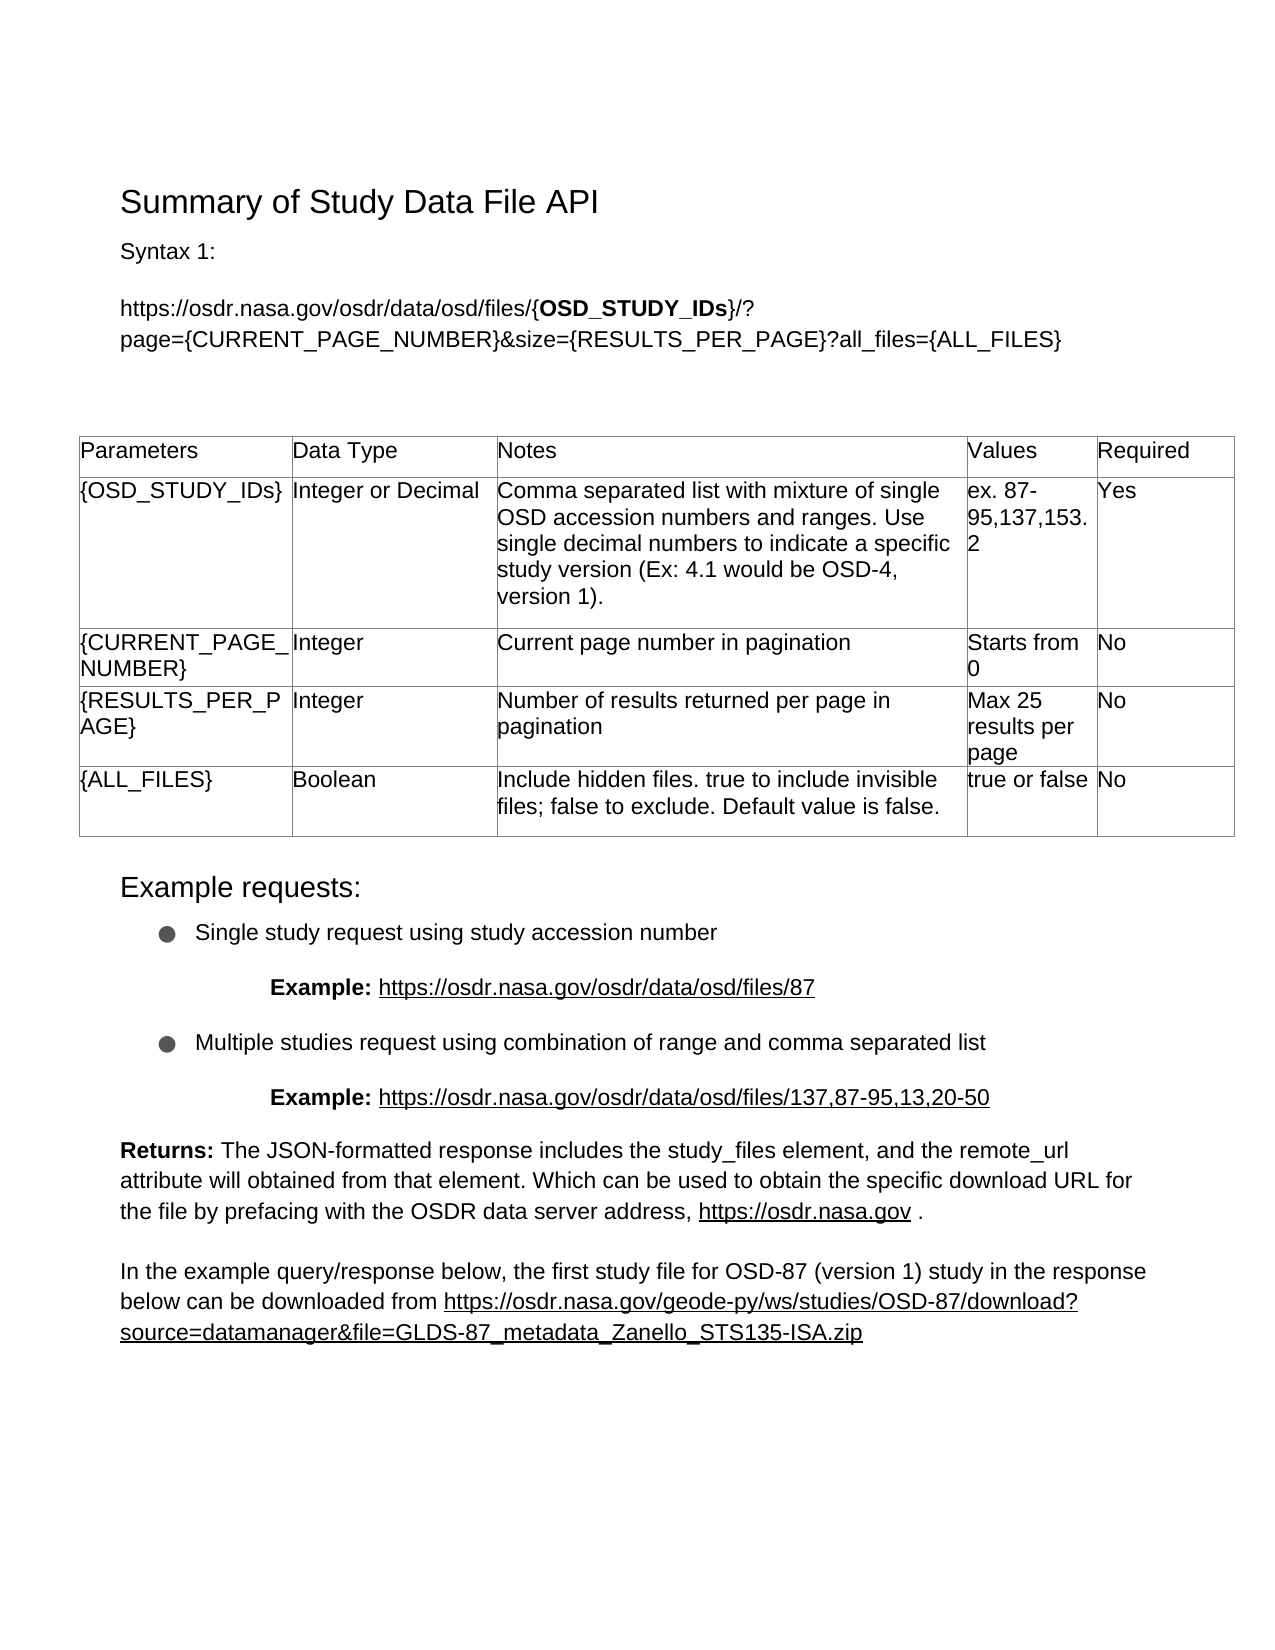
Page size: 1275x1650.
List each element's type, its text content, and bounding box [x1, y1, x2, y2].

list Single study request using study accession number [195, 917, 1076, 947]
table_cell {RESULTS_PER_PAGE} [80, 687, 292, 766]
table_header Required [1098, 437, 1234, 476]
table_cell Yes [1098, 478, 1234, 628]
table_cell Integer [293, 687, 497, 766]
table_cell {CURRENT_PAGE_NUMBER} [80, 629, 292, 686]
table_header Parameters [80, 437, 292, 476]
text https://osdr.nasa.gov/osdr/data/osd/files/{OSD_STUDY_IDs}/?page={CURRENT_PAGE_NUMBER}&size={RESULTS_PER_PAGE}?all_files={ALL_FILES} [120, 295, 1076, 352]
text Example: https://osdr.nasa.gov/osdr/data/osd/files/137,87-95,13,20-50 [270, 1084, 997, 1111]
list Multiple studies request using combination of range and comma separated list [195, 1027, 1076, 1057]
table_cell Comma separated list with mixture of single OSD accession numbers and ranges. Use single decimal numbers to indicate a specific study version (Ex: 4.1 would be OSD-4, version 1). [498, 478, 967, 628]
table_cell {ALL_FILES} [80, 767, 292, 836]
table_cell Starts from 0 [968, 629, 1097, 686]
table_cell Integer or Decimal [293, 478, 497, 628]
table_cell Boolean [293, 767, 497, 836]
table_cell Include hidden files. true to include invisible files; false to exclude. Default value is false. [498, 767, 967, 836]
table_cell No [1098, 629, 1234, 686]
table_cell Number of results returned per page in pagination [498, 687, 967, 766]
table_cell {OSD_STUDY_IDs} [80, 478, 292, 628]
table_header Values [968, 437, 1097, 476]
table_cell No [1098, 767, 1234, 836]
table_cell true or false [968, 767, 1097, 836]
table_header Notes [498, 437, 967, 476]
table_header Data Type [293, 437, 497, 476]
table_cell Max 25 results per page [968, 687, 1097, 766]
subtitle Example requests: [120, 870, 1155, 903]
text Example: https://osdr.nasa.gov/osdr/data/osd/files/87 [270, 974, 997, 1000]
table_cell Integer [293, 629, 497, 686]
table_cell ex. 87-95,137,153.2 [968, 478, 1097, 628]
table_cell No [1098, 687, 1234, 766]
text Returns: The JSON-formatted response includes the study_files element, and the remote_url attribute will obtained from that element. Which can be used to obtain the specific download URL for the file by prefacing with the OSDR data server address, https://osdr.nasa.gov . [120, 1137, 1155, 1224]
text In the example query/response below, the first study file for OSD-87 (version 1) study in the response below can be downloaded from https://osdr.nasa.gov/geode-py/ws/studies/OSD-87/download?source=datamanager&file=GLDS-87_metadata_Zanello_STS135-ISA.zip [120, 1258, 1155, 1345]
table_cell Current page number in pagination [498, 629, 967, 686]
text Syntax 1: [120, 238, 1155, 265]
subtitle Summary of Study Data File API [120, 182, 1155, 220]
